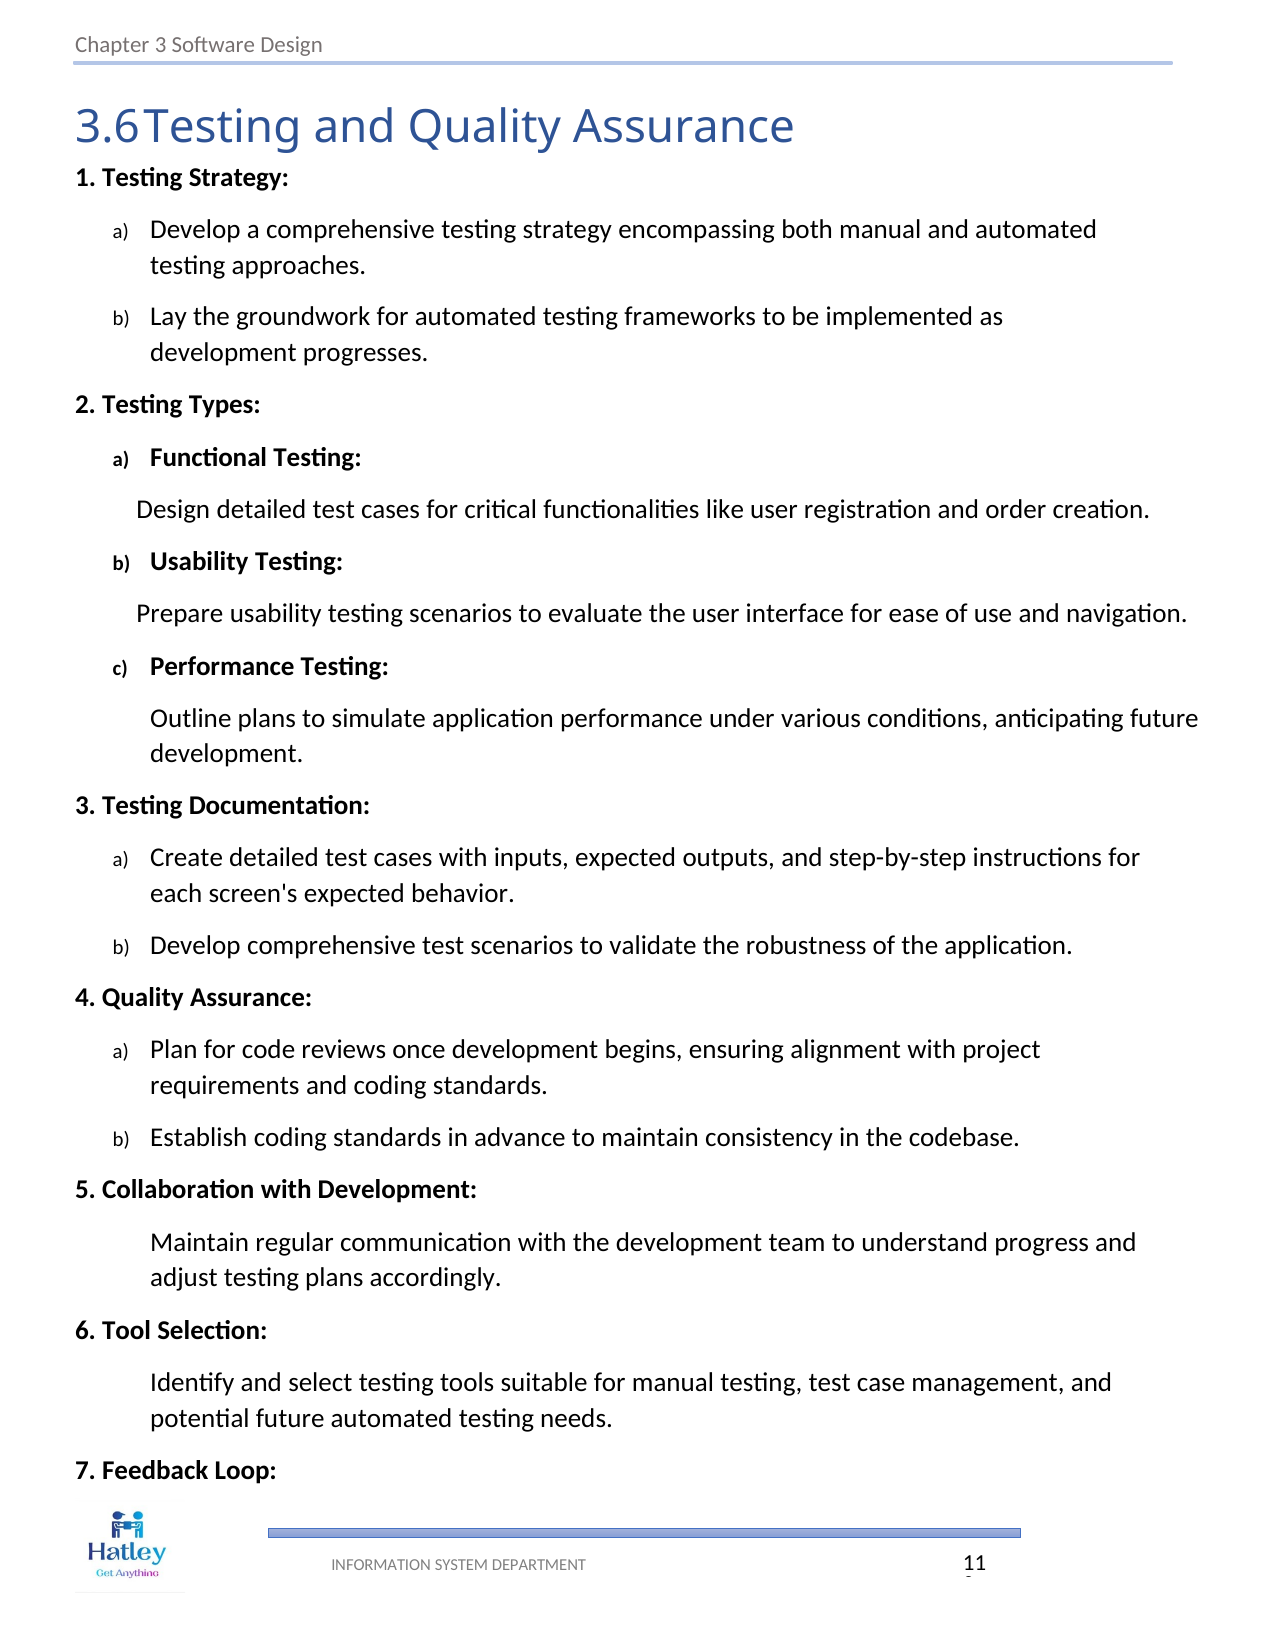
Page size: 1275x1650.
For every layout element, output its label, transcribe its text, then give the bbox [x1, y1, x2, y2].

subtitle Collaboration with Development: [75, 1173, 1248, 1206]
text Identify and select testing tools suitable for manual testing, test case management, and potential future automated testing needs. [150, 1365, 1190, 1434]
subtitle Testing Strategy: [75, 160, 1248, 193]
list Develop comprehensive test scenarios to validate the robustness of the application. [112, 928, 1248, 961]
list Lay the groundwork for automated testing frameworks to be implemented as development progresses. [112, 299, 1149, 368]
list Functional Testing: [112, 440, 1248, 473]
subtitle Feedback Loop: [75, 1453, 1248, 1486]
list Plan for code reviews once development begins, ensuring alignment with project requirements and coding standards. [112, 1032, 1192, 1101]
subtitle Tool Selection: [75, 1313, 1248, 1346]
subtitle Testing Types: [75, 387, 1248, 420]
subtitle Performance Testing: [112, 649, 1248, 682]
picture [75, 1498, 185, 1593]
text Outline plans to simulate application performance under various conditions, anticipating future development. [150, 701, 1248, 770]
picture [269, 1529, 1020, 1537]
text Maintain regular communication with the development team to understand progress and adjust testing plans accordingly. [150, 1225, 1190, 1293]
list Create detailed test cases with inputs, expected outputs, and step-by-step instructions for each screen's expected behavior. [112, 841, 1193, 909]
list Develop a comprehensive testing strategy encompassing both manual and automated testing approaches. [112, 212, 1173, 281]
subtitle Quality Assurance: [75, 980, 1248, 1013]
subtitle Usability Testing: [112, 544, 1248, 577]
list Establish coding standards in advance to maintain consistency in the codebase. [112, 1120, 1248, 1153]
text Design detailed test cases for critical functionalities like user registration and order creation. [136, 492, 1248, 525]
text Prepare usability testing scenarios to evaluate the user interface for ease of use and navigation. [136, 597, 1248, 630]
subtitle Testing Documentation: [75, 788, 1248, 821]
subtitle Testing and Quality Assurance [75, 93, 1248, 156]
